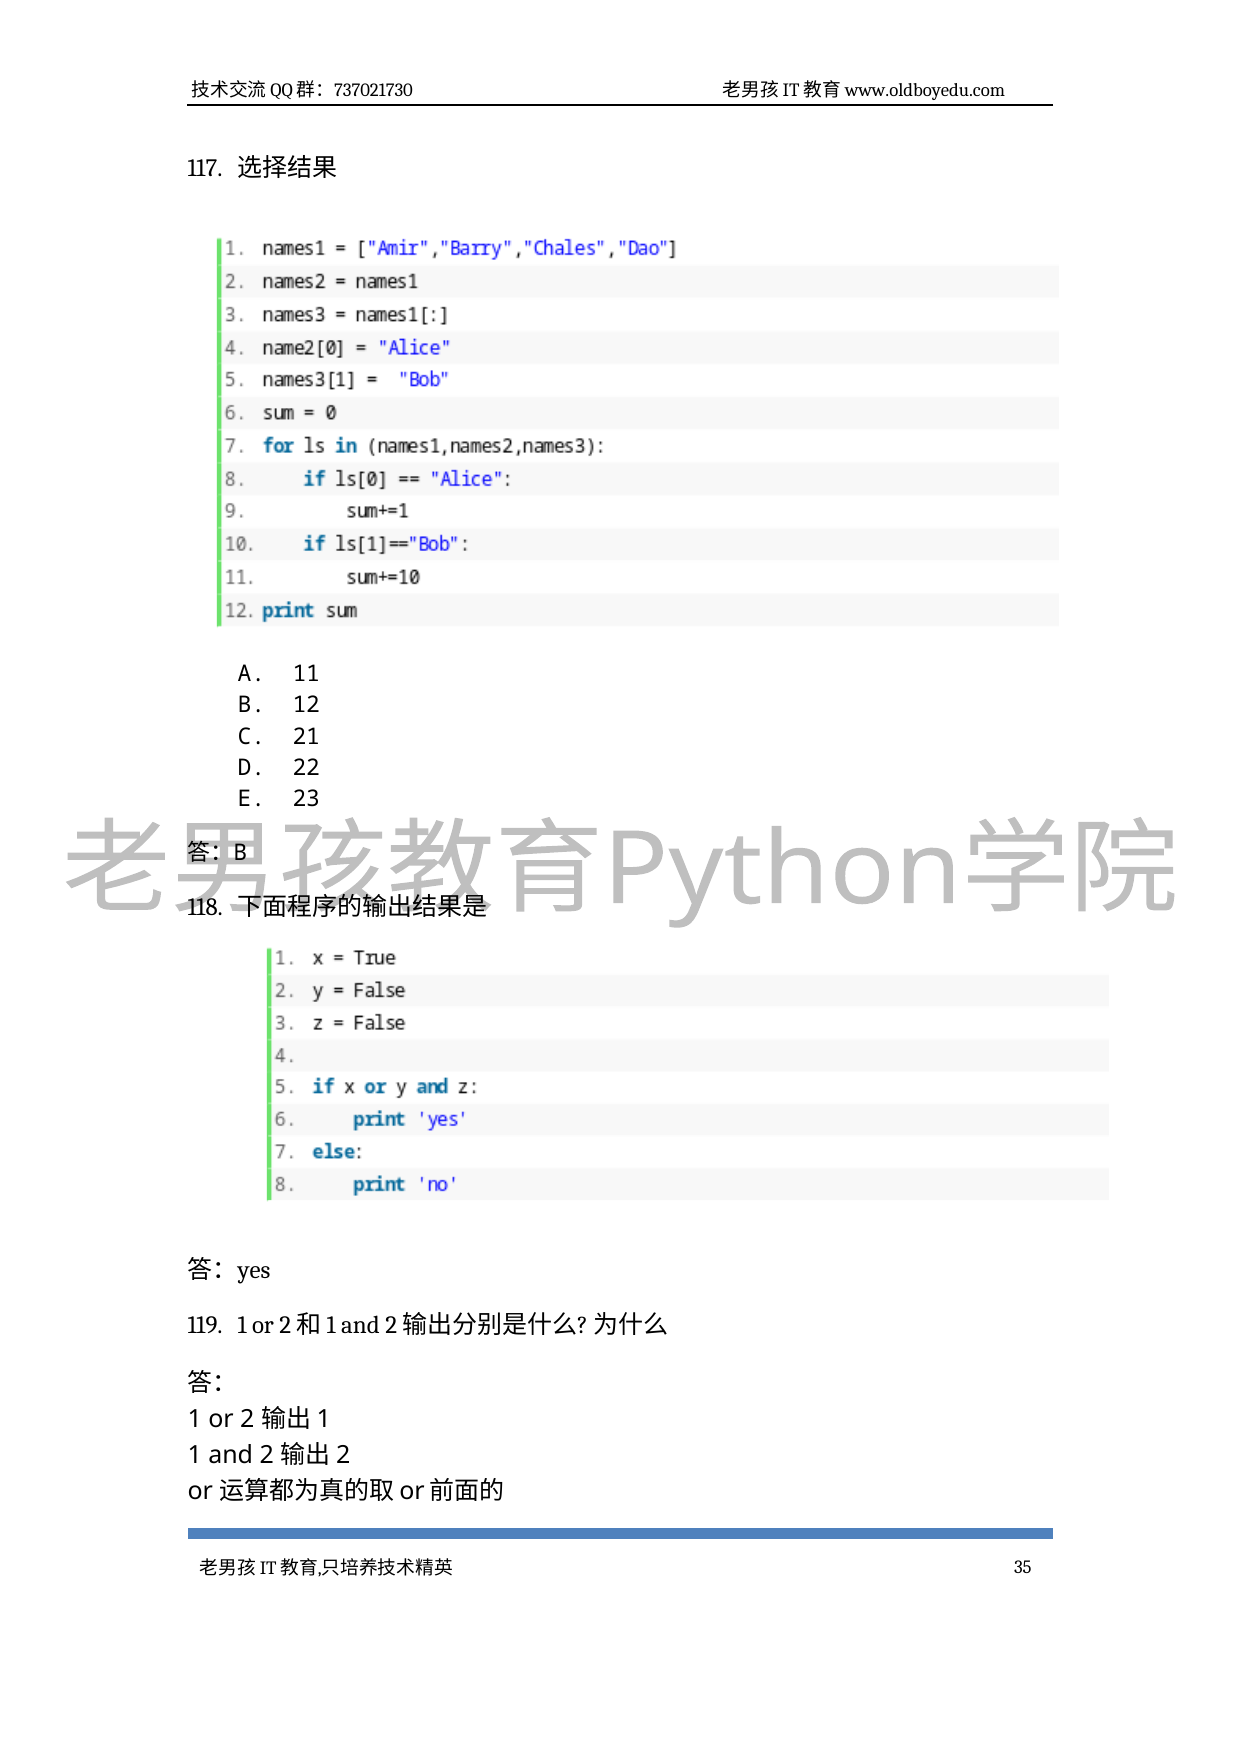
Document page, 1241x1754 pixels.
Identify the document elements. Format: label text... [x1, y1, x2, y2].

text or 运算都为真的取or前面的 [187, 1471, 1053, 1507]
text 答： [187, 1362, 1053, 1398]
text 1 and 2 输出 2 [187, 1434, 1053, 1471]
text 1 or 2 输出 1 [187, 1398, 1053, 1434]
list 选择结果 [187, 150, 1053, 184]
list A. 11 B. 12 C. 21 D. 22 E. 23 [187, 205, 1053, 813]
text 答：B [187, 834, 1053, 867]
text 答：yes [187, 1250, 1053, 1286]
list 下面程序的输出结果是 [187, 888, 1053, 922]
list 1 or 2 和1 and 2输出分别是什么? 为什么 [187, 1307, 1053, 1341]
